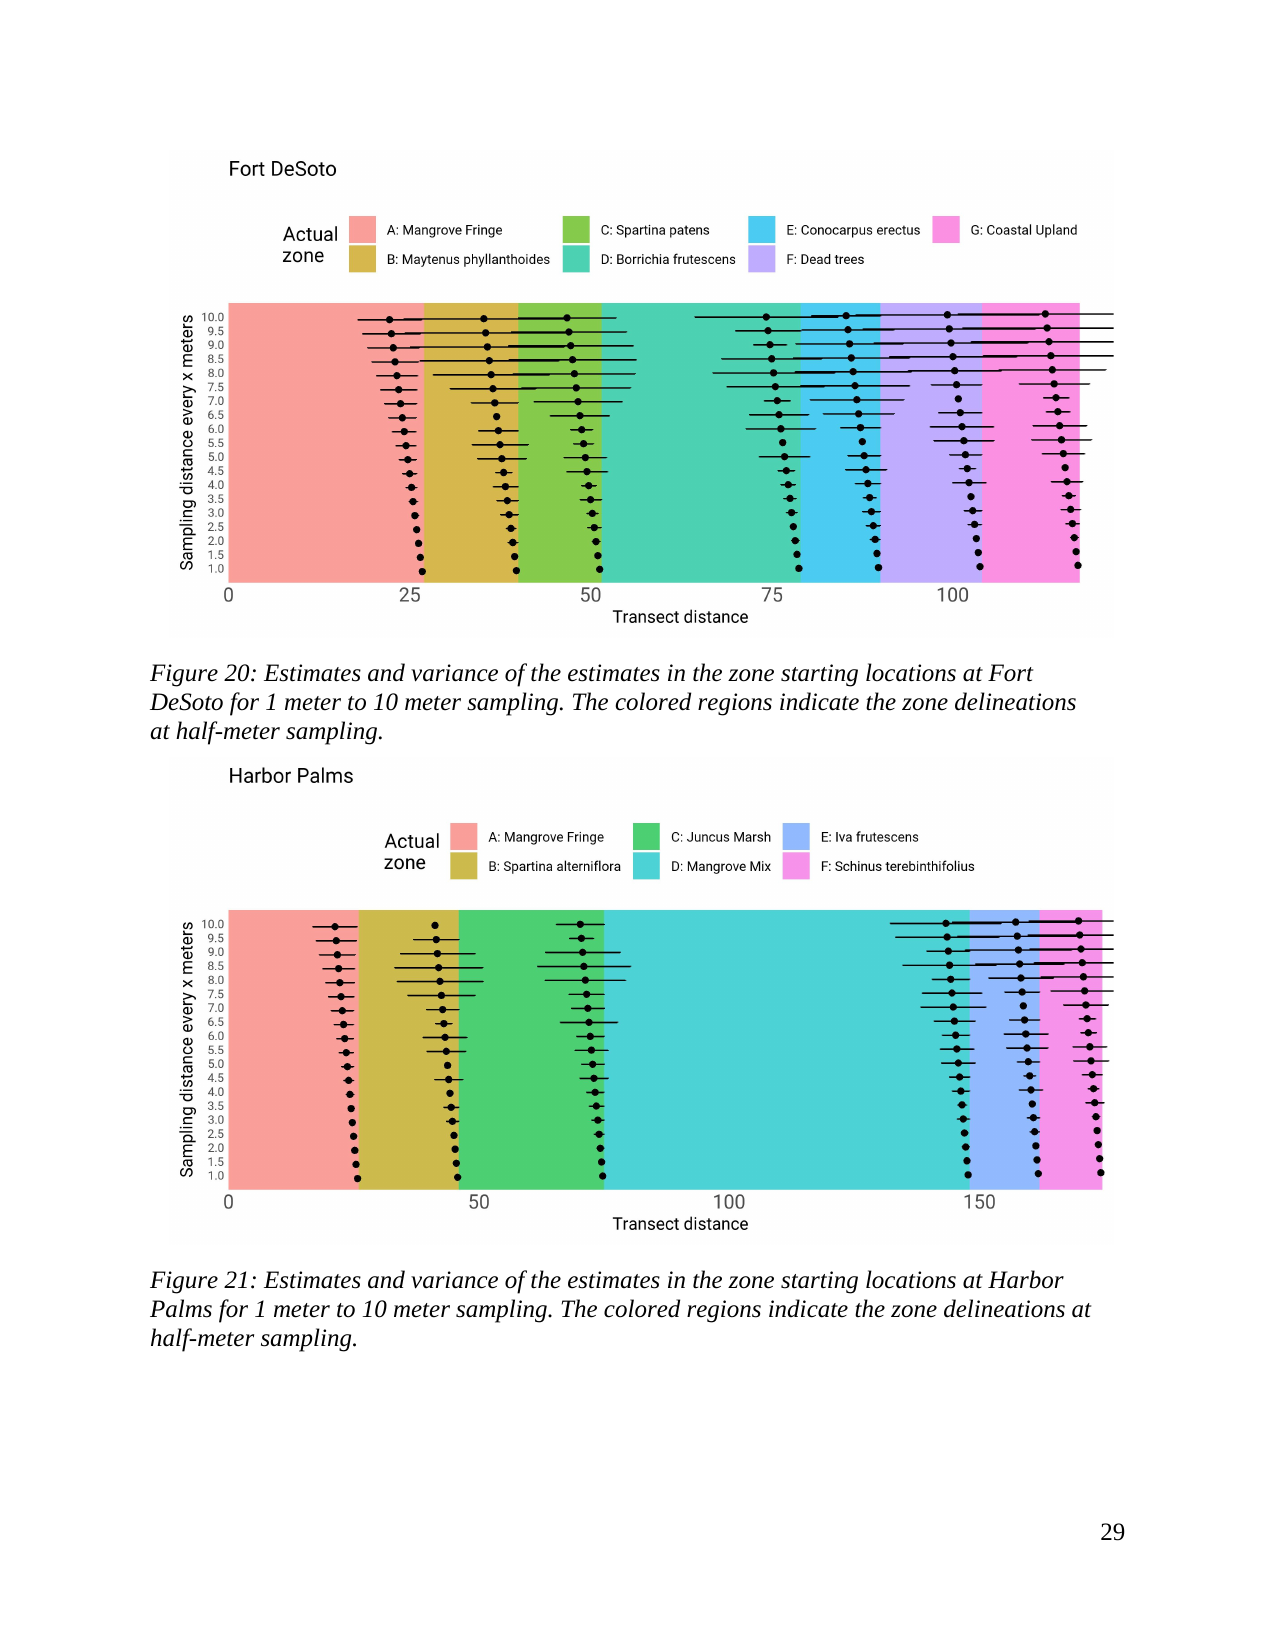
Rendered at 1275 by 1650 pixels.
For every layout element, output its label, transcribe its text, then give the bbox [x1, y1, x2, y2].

picture [168, 150, 1114, 638]
picture [168, 757, 1114, 1245]
table_header Figure 20: Estimates and variance of the estimates in the zone starting locations at Fort DeSoto for 1 meter to 10 meter sampling. The colored regions indicate the zone delineations at half-meter sampling. [139, 150, 1114, 757]
table_header Figure 21: Estimates and variance of the estimates in the zone starting locations at Harbor Palms for 1 meter to 10 meter sampling. The colored regions indicate the zone delineations at half-meter sampling. [139, 757, 1114, 1364]
